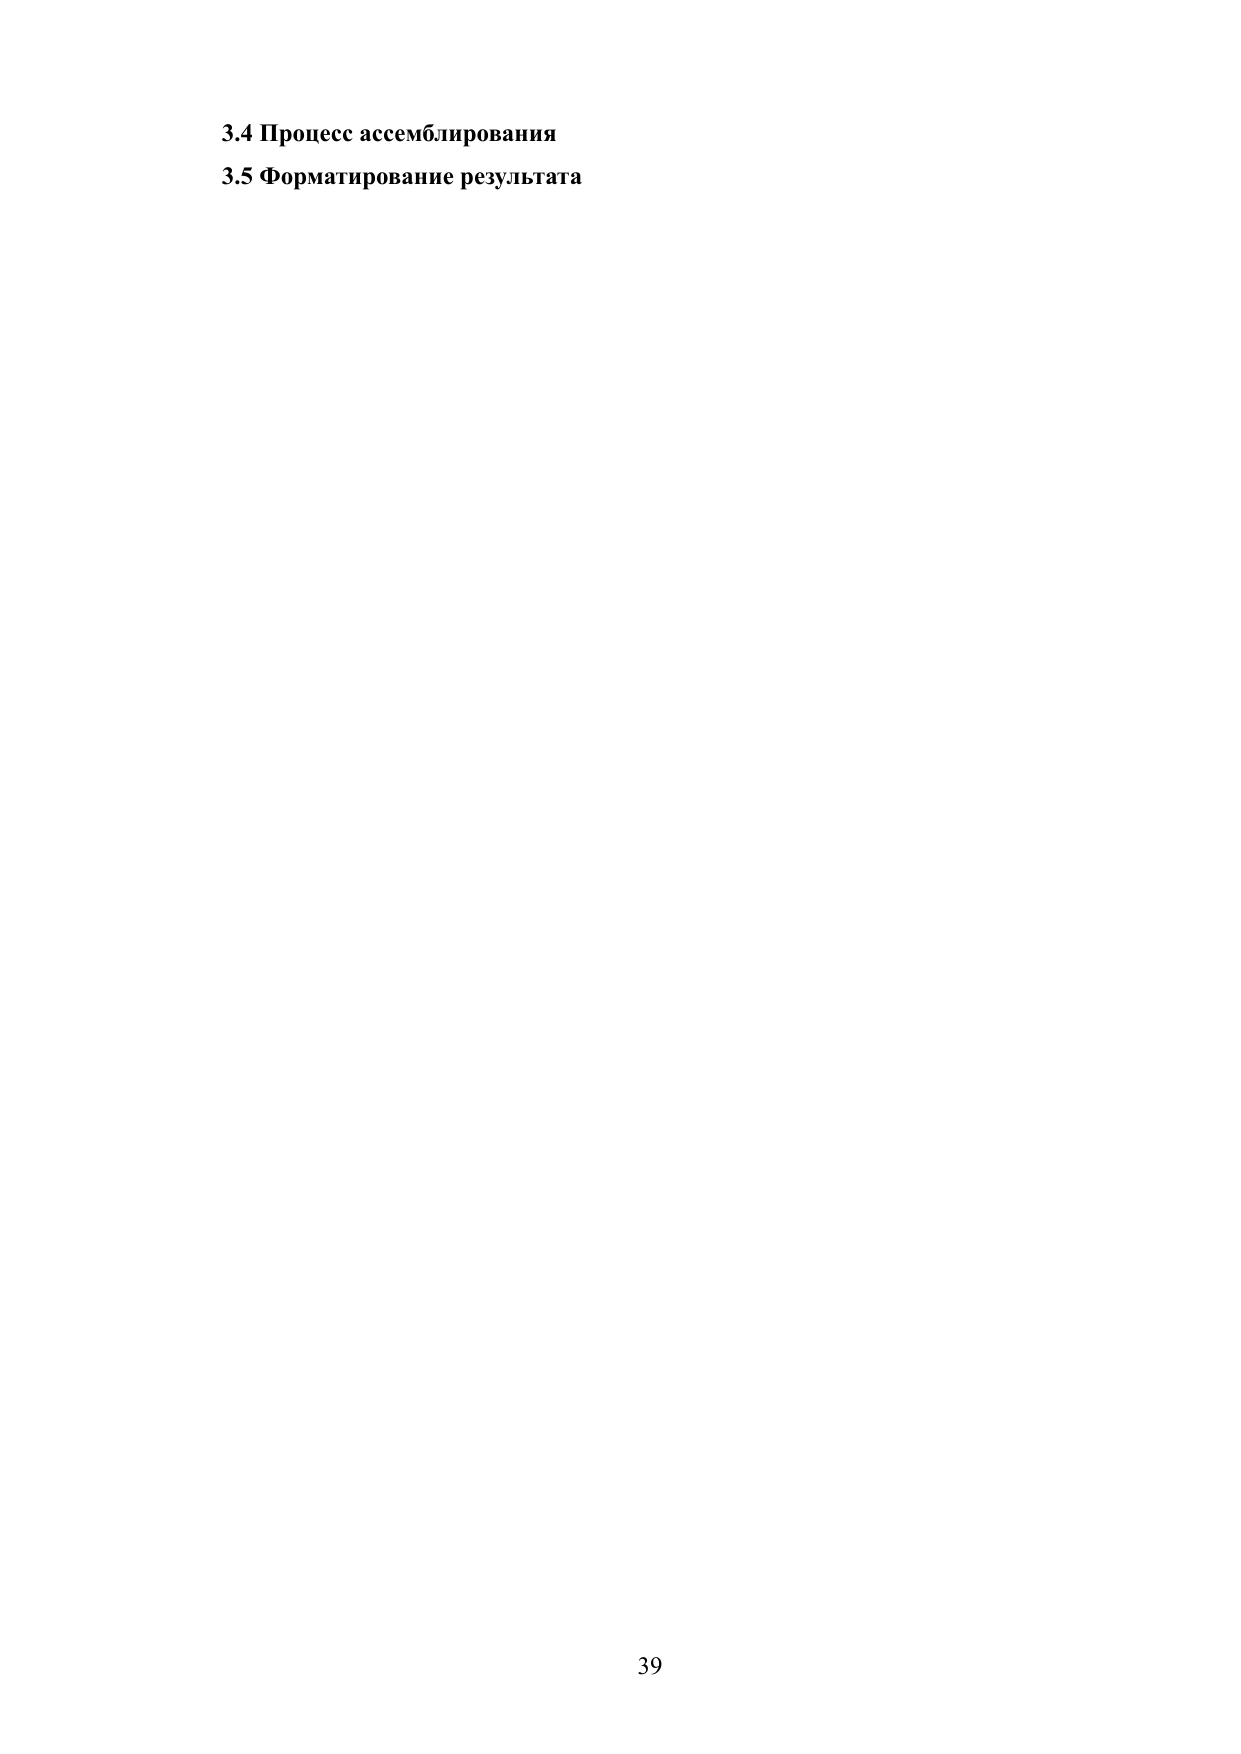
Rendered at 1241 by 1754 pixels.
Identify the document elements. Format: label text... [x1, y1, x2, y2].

text Форматирование результата [148, 161, 1152, 190]
text Процесс ассемблирования [148, 118, 1152, 147]
